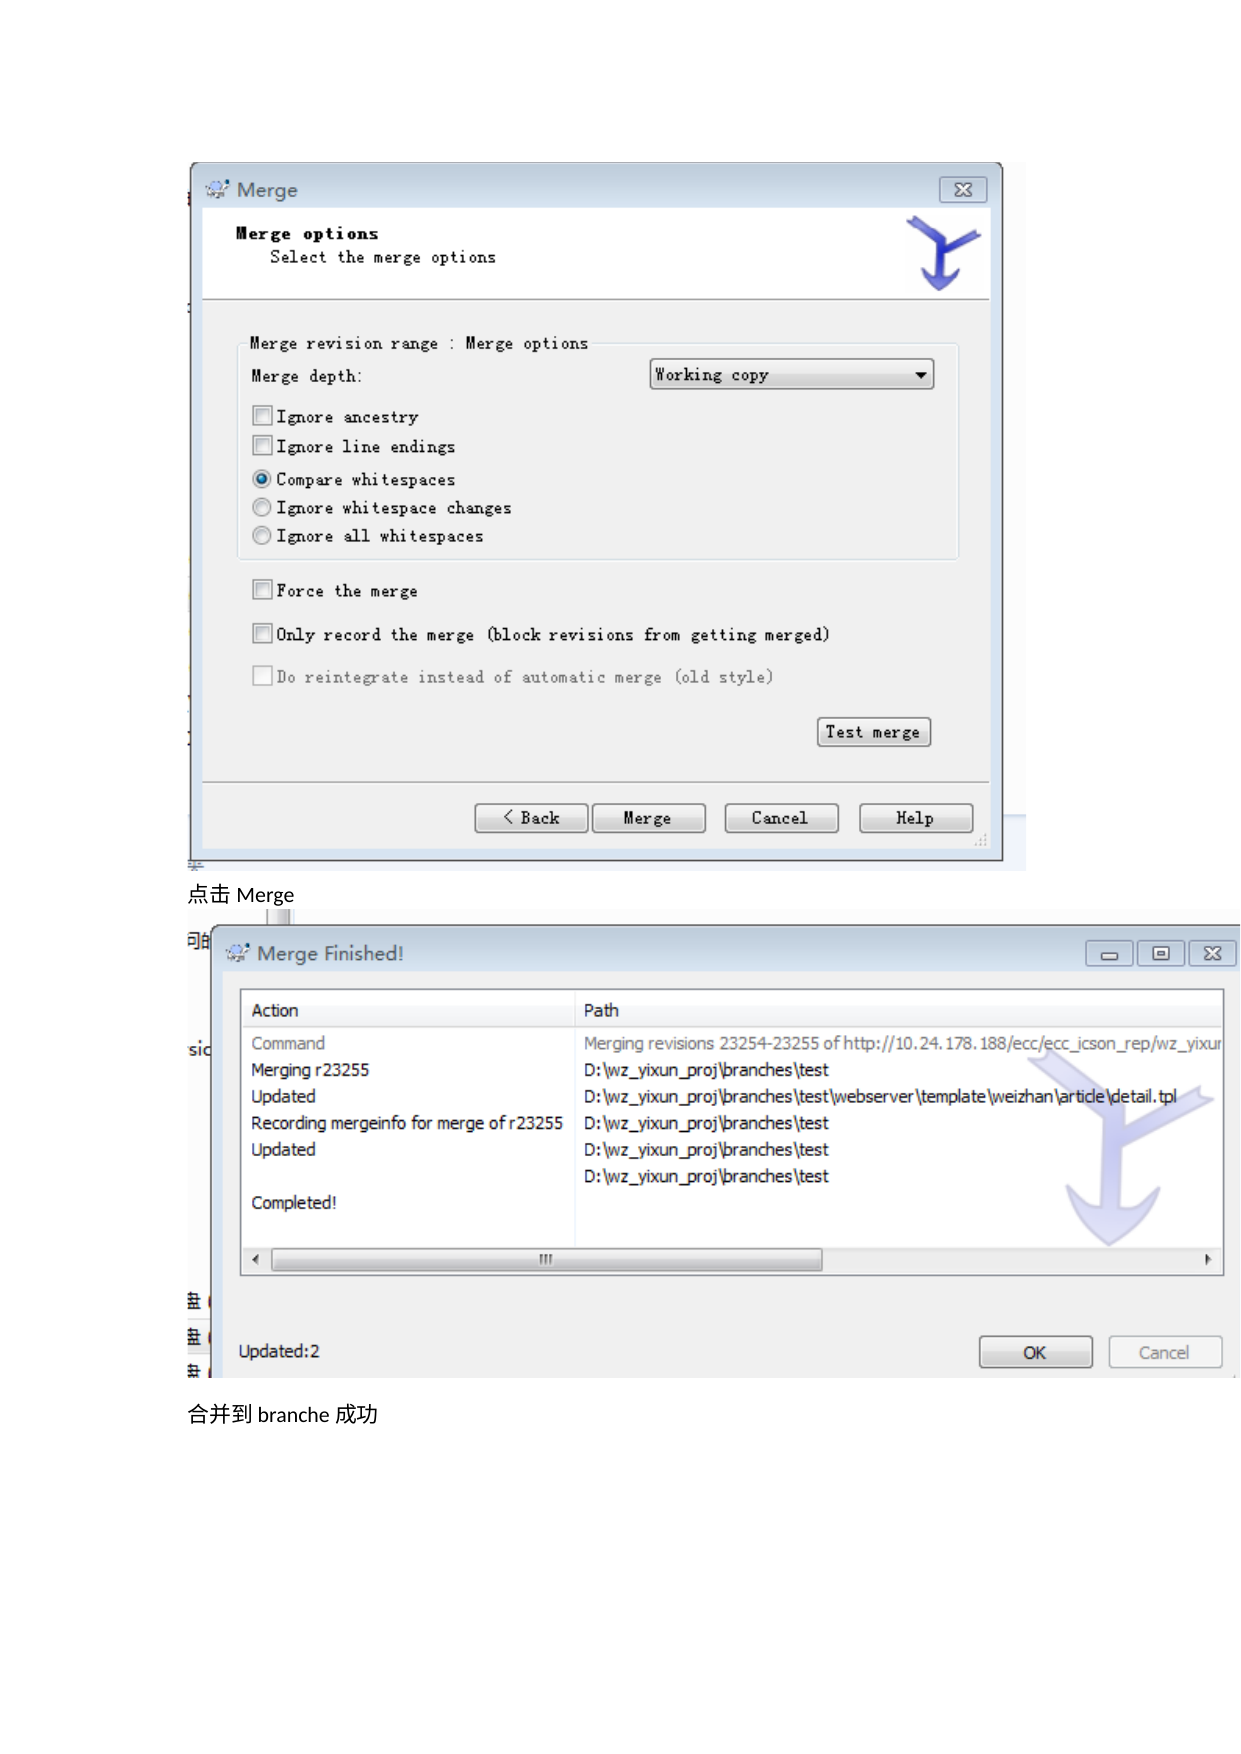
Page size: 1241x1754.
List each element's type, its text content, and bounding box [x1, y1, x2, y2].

picture [187, 162, 1027, 871]
text 合并到branche 成功 [187, 1397, 1053, 1429]
text 点击 Merge [187, 877, 1053, 909]
picture [187, 909, 1241, 1378]
